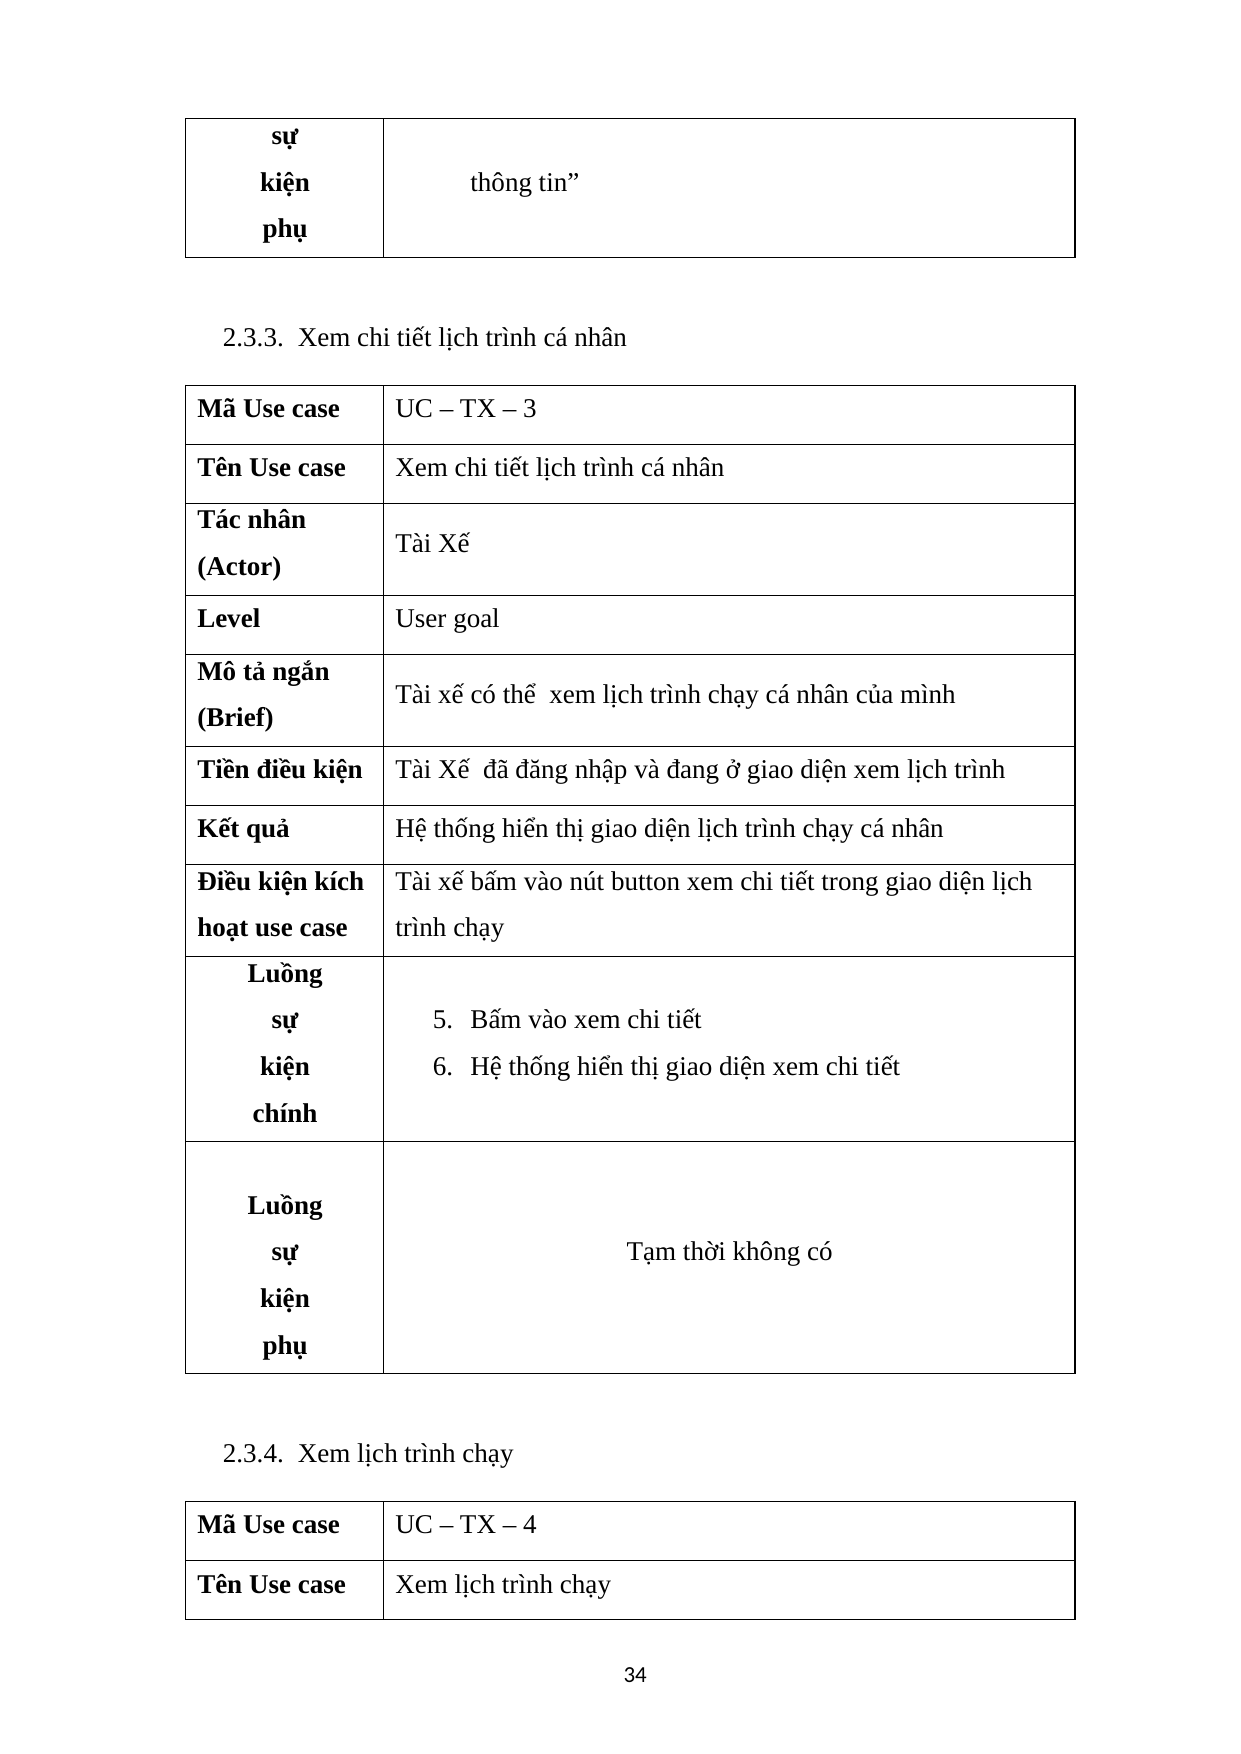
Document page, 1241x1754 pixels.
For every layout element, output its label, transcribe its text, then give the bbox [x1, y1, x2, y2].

table_cell Tiền điều kiện [186, 747, 383, 805]
table_cell Luồng sự kiện chính [186, 957, 383, 1141]
table_cell Tài Xế đã đăng nhập và đang ở giao diện xem lịch trình [384, 747, 1074, 805]
table_cell Điều kiện kích hoạt use case [186, 865, 383, 956]
table_cell Tài Xế [384, 504, 1074, 594]
table_cell Tài xế bấm vào nút button xem chi tiết trong giao diện lịch trình chạy [384, 865, 1074, 956]
table_cell Level [186, 596, 383, 654]
table_header Mã Use case [186, 1502, 383, 1560]
table_cell Hệ thống hiển thị giao diện lịch trình chạy cá nhân [384, 806, 1074, 864]
list Xem lịch trình chạy [223, 1437, 1122, 1468]
table_cell Mô tả ngắn (Brief) [186, 655, 383, 746]
table_cell Xem lịch trình chạy [384, 1561, 1074, 1619]
table_cell Tài xế có thể xem lịch trình chạy cá nhân của mình [384, 655, 1074, 746]
table_cell User goal [384, 596, 1074, 654]
list Xem chi tiết lịch trình cá nhân [223, 321, 1122, 352]
table_cell Luồng sự kiện phụ [186, 1142, 383, 1373]
table_header UC – TX – 3 [384, 386, 1074, 443]
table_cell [384, 119, 1074, 257]
table_header Mã Use case [186, 386, 383, 443]
table_cell Tạm thời không có [384, 1142, 1074, 1373]
table_cell Bấm vào xem chi tiết Hệ thống hiển thị giao diện xem chi tiết [384, 957, 1074, 1141]
table_cell Tác nhân (Actor) [186, 504, 383, 594]
table_cell Xem chi tiết lịch trình cá nhân [384, 445, 1074, 503]
table_cell Tên Use case [186, 445, 383, 503]
table_cell Tên Use case [186, 1561, 383, 1619]
table_cell Kết quả [186, 806, 383, 864]
table_cell Luồng sự kiện phụ [186, 119, 383, 257]
table_header UC – TX – 4 [384, 1502, 1074, 1560]
